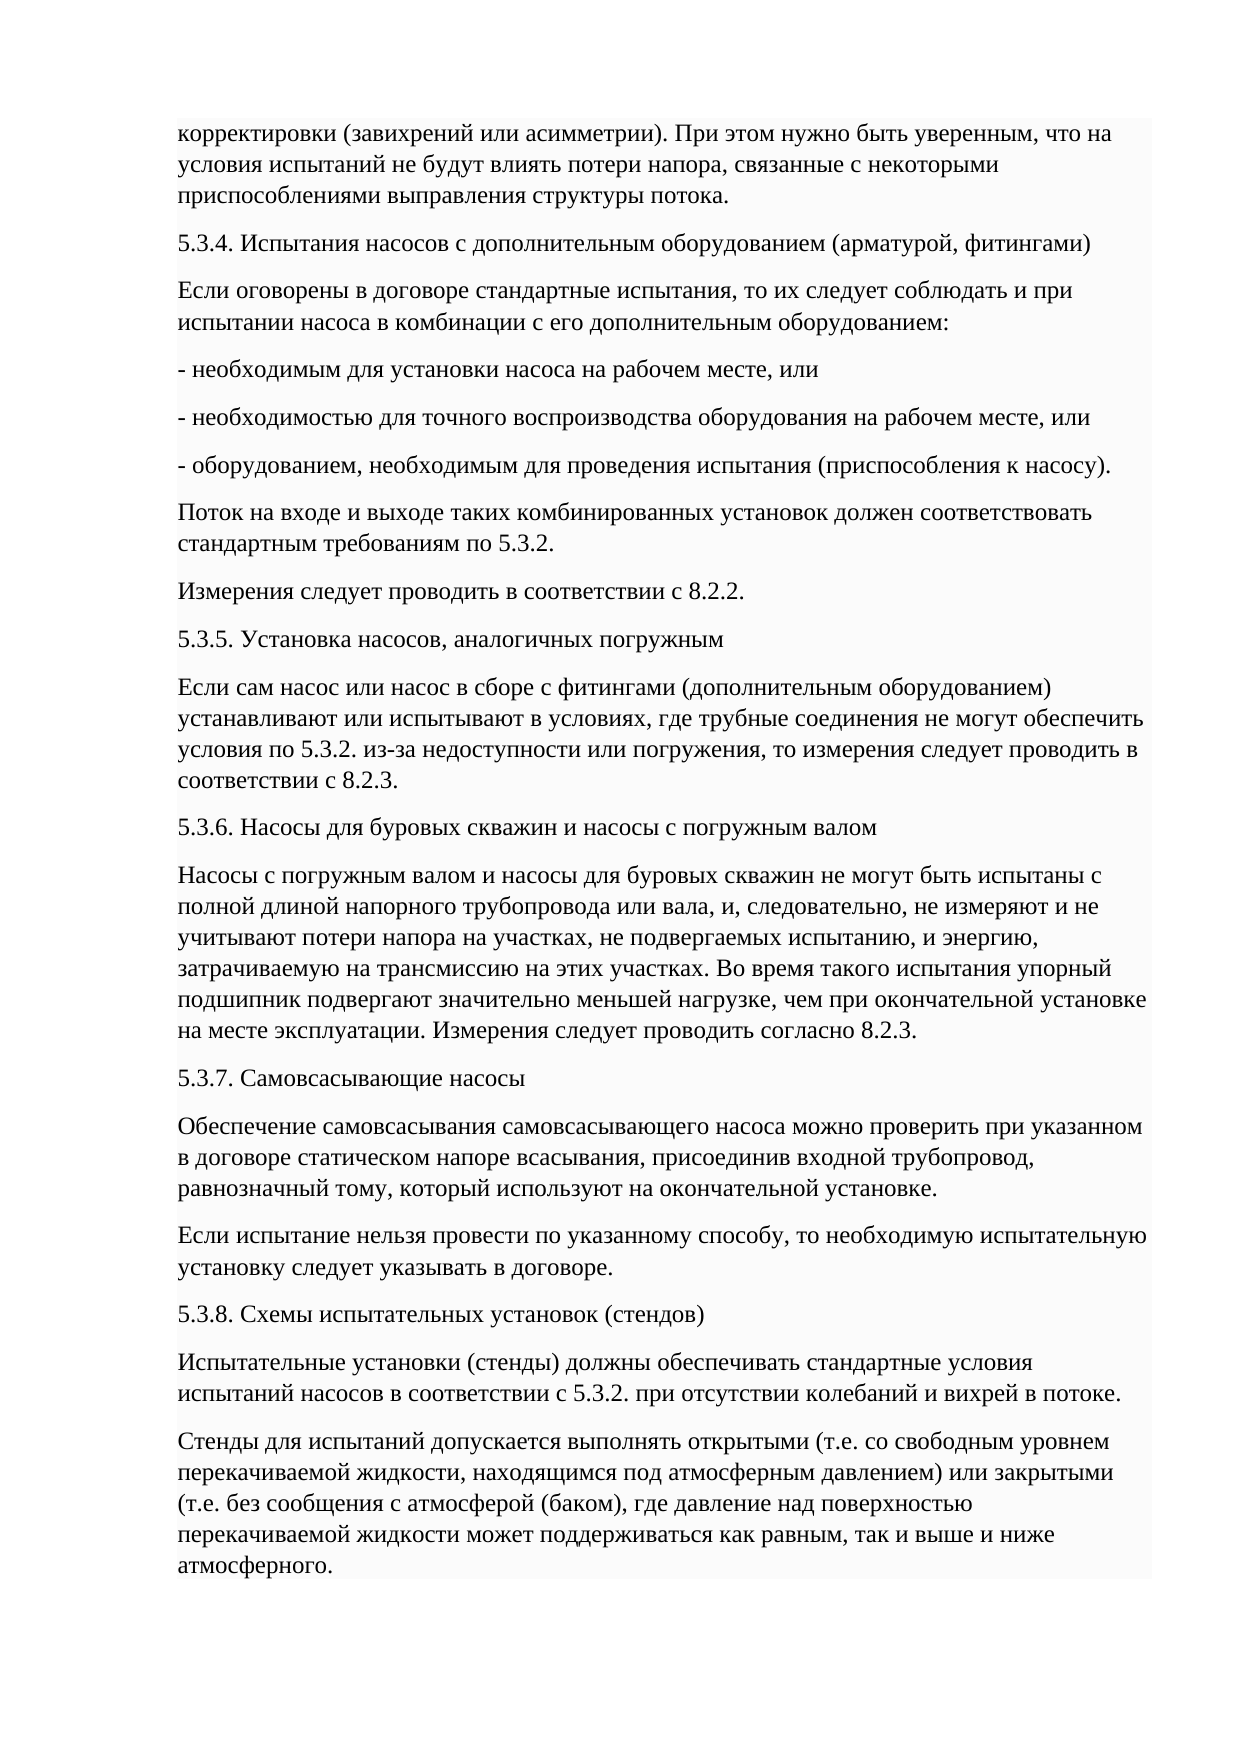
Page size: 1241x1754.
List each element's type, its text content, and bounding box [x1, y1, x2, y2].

text 5.3.7. Самовсасывающие насосы [177, 1063, 1152, 1092]
text Если оговорены в договоре стандартные испытания, то их следует соблюдать и при испытании насоса в комбинации с его дополнительным оборудованием: [177, 276, 1152, 335]
text Насосы с погружным валом и насосы для буровых скважин не могут быть испытаны с полной длиной напорного трубопровода или вала, и, следовательно, не измеряют и не учитывают потери напора на участках, не подвергаемых испытанию, и энергию, затрачиваемую на трансмиссию на этих участках. Во время такого испытания упорный подшипник подвергают значительно меньшей нагрузке, чем при окончательной установке на месте эксплуатации. Измерения следует проводить согласно 8.2.3. [177, 860, 1152, 1044]
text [177, 118, 1152, 209]
text 5.3.5. Установка насосов, аналогичных погружным [177, 624, 1152, 653]
text 5.3.8. Схемы испытательных установок (стендов) [177, 1299, 1152, 1328]
text Измерения следует проводить в соответствии с 8.2.2. [177, 576, 1152, 605]
text Поток на входе и выходе таких комбинированных установок должен соответствовать стандартным требованиям по 5.3.2. [177, 497, 1152, 557]
text 5.3.4. Испытания насосов с дополнительным оборудованием (арматурой, фитингами) [177, 228, 1152, 257]
text Если сам насос или насос в сборе с фитингами (дополнительным оборудованием) устанавливают или испытывают в условиях, где трубные соединения не могут обеспечить условия по 5.3.2. из-за недоступности или погружения, то измерения следует проводить в соответствии с 8.2.3. [177, 672, 1152, 793]
text - необходимым для установки насоса на рабочем месте, или [177, 354, 1152, 383]
text Стенды для испытаний допускается выполнять открытыми (т.е. со свободным уровнем перекачиваемой жидкости, находящимся под атмосферным давлением) или закрытыми (т.е. без сообщения с атмосферой (баком), где давление над поверхностью перекачиваемой жидкости может поддерживаться как равным, так и выше и ниже атмосферного. [177, 1426, 1152, 1579]
text - оборудованием, необходимым для проведения испытания (приспособления к насосу). [177, 450, 1152, 478]
text Испытательные установки (стенды) должны обеспечивать стандартные условия испытаний насосов в соответствии с 5.3.2. при отсутствии колебаний и вихрей в потоке. [177, 1347, 1152, 1407]
text Обеспечение самовсасывания самовсасывающего насоса можно проверить при указанном в договоре статическом напоре всасывания, присоединив входной трубопровод, равнозначный тому, который используют на окончательной установке. [177, 1111, 1152, 1202]
text - необходимостью для точного воспроизводства оборудования на рабочем месте, или [177, 402, 1152, 431]
text Если испытание нельзя провести по указанному способу, то необходимую испытательную установку следует указывать в договоре. [177, 1221, 1152, 1280]
text 5.3.6. Насосы для буровых скважин и насосы с погружным валом [177, 812, 1152, 841]
